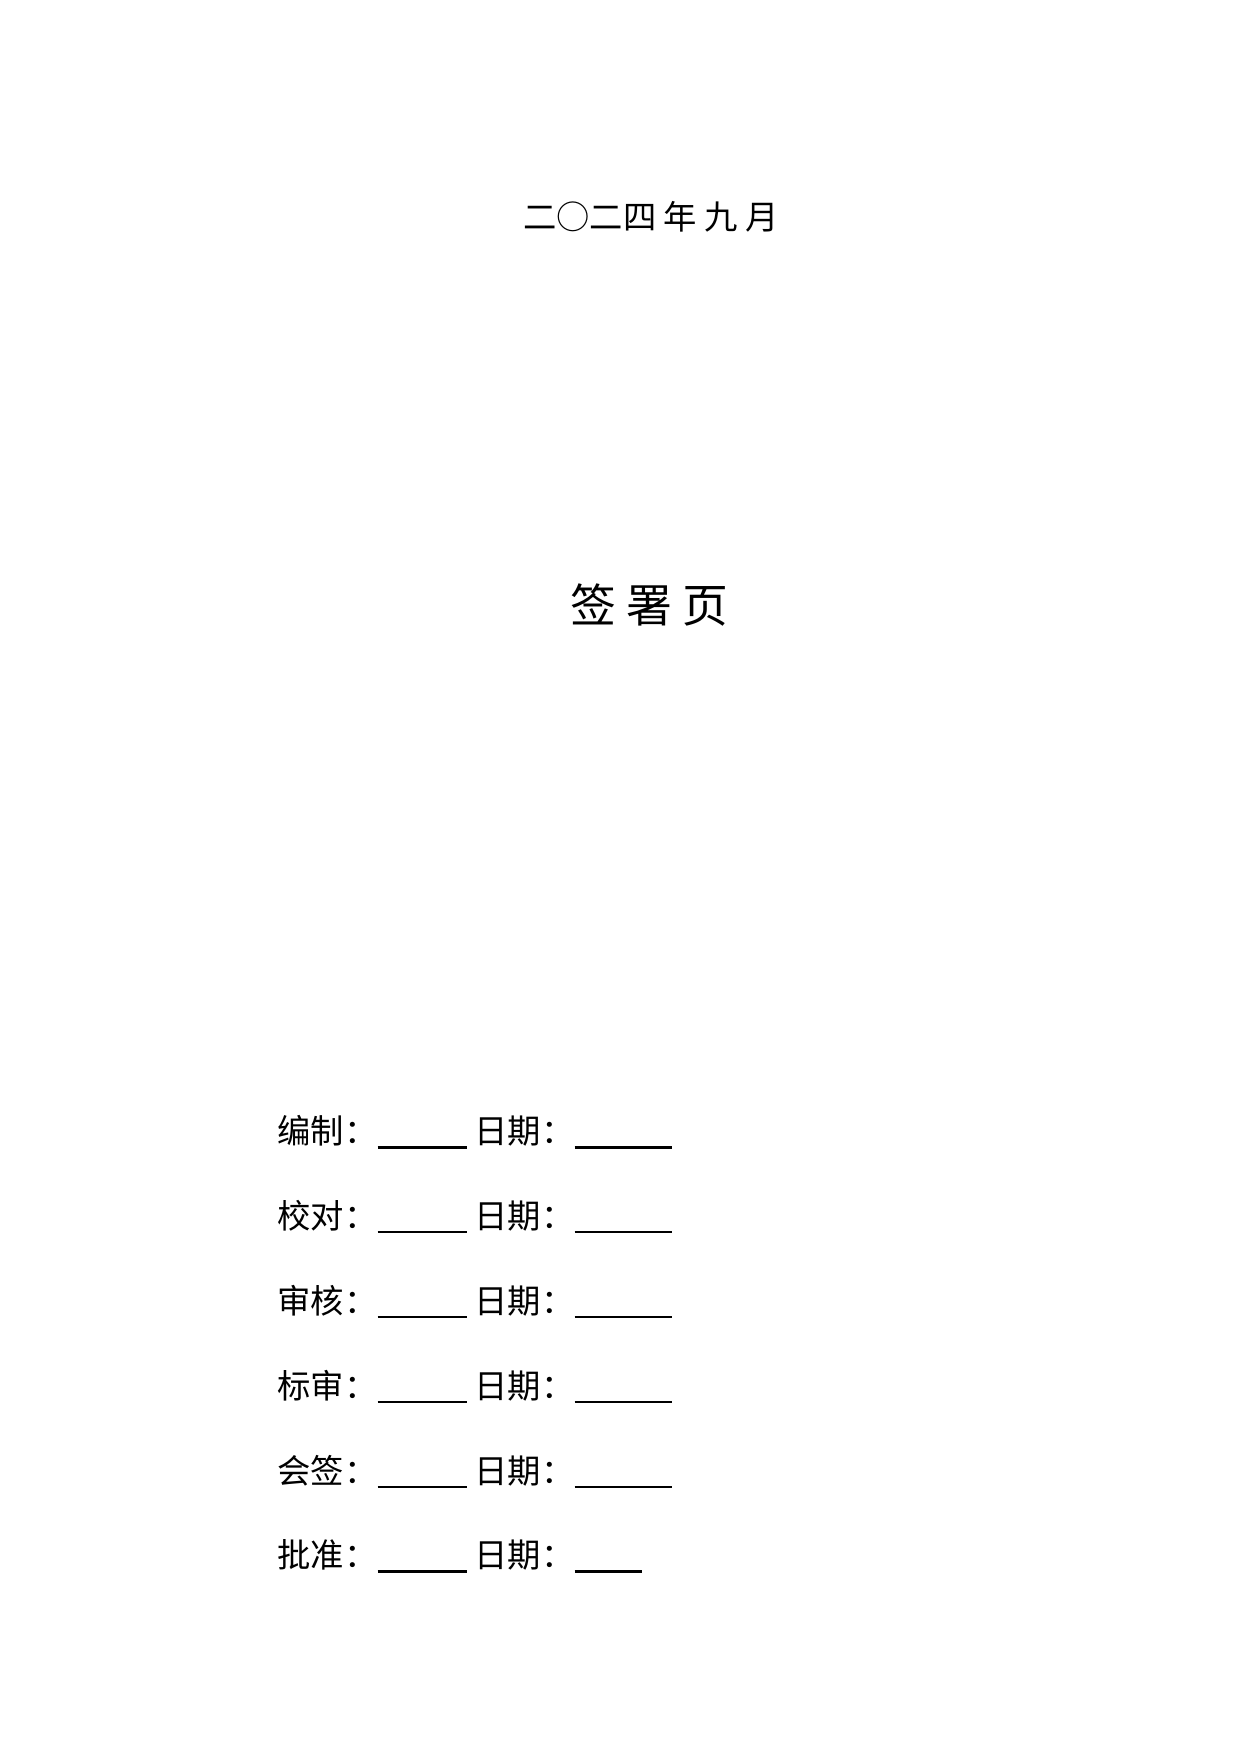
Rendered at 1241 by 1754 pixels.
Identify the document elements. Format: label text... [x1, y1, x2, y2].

text 批准： 日期： [177, 1519, 1122, 1587]
text 编制： 日期： [177, 1095, 1122, 1163]
text 会签： 日期： [177, 1434, 1122, 1502]
text 校对： 日期： [177, 1180, 1122, 1248]
text 审核： 日期： [177, 1265, 1122, 1333]
text 标审： 日期： [177, 1350, 1122, 1418]
text 签 署 页 [177, 569, 1122, 637]
table_cell 二○二四 年 九 月 [177, 164, 1124, 263]
